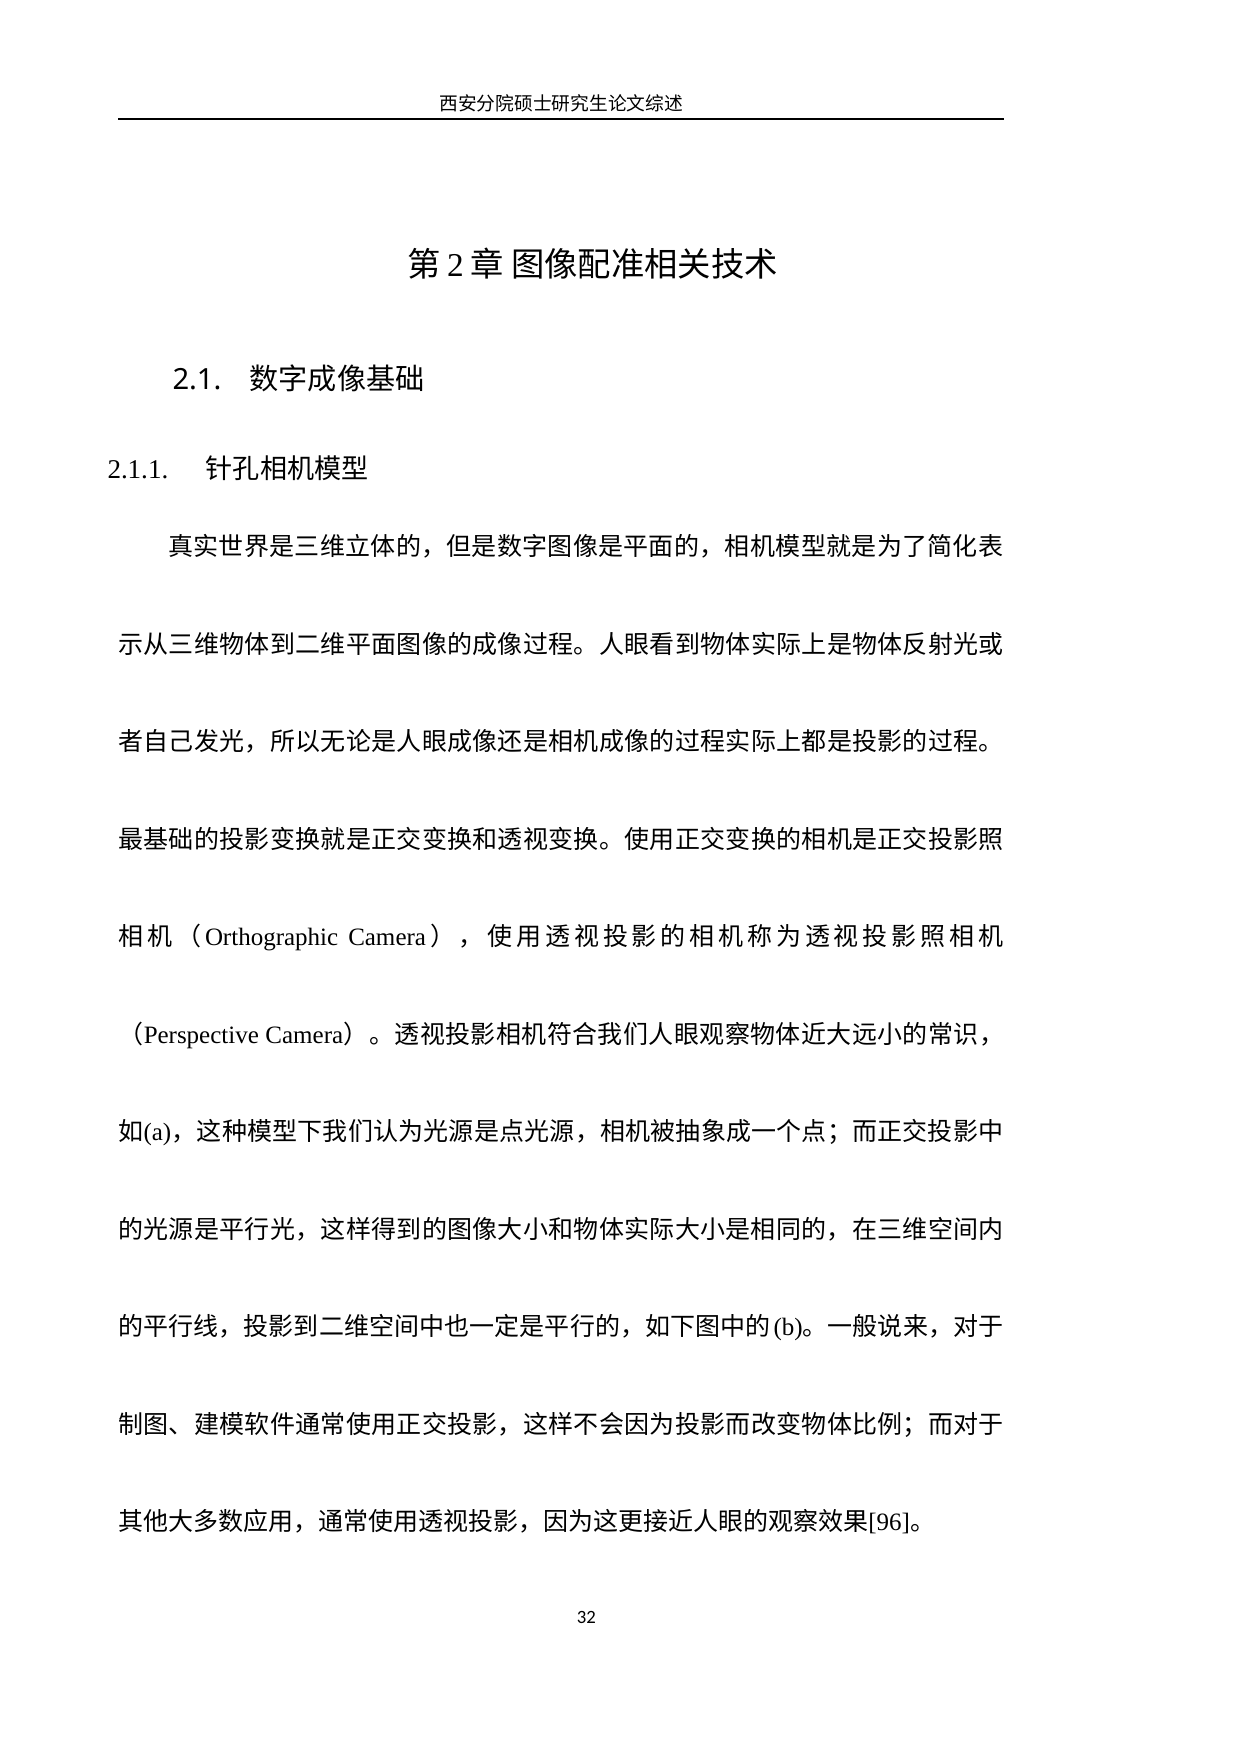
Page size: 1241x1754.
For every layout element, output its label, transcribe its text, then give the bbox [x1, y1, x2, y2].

list 针孔相机模型 [118, 435, 1004, 500]
subtitle 数字成像基础 [172, 345, 1004, 410]
subtitle 第2章 图像配准相关技术 [118, 230, 1004, 295]
text 真实世界是三维立体的，但是数字图像是平面的，相机模型就是为了简化表示从三维物体到二维平面图像的成像过程。人眼看到物体实际上是物体反射光或者自己发光，所以无论是人眼成像还是相机成像的过程实际上都是投影的过程。最基础的投影变换就是正交变换和透视变换。使用正交变换的相机是正交投影照相机（Orthographic Camera），使用透视投影的相机称为透视投影照相机（Perspective Camera）。透视投影相机符合我们人眼观察物体近大远小的常识，如(a)，这种模型下我们认为光源是点光源，相机被抽象成一个点；而正交投影中的光源是平行光，这样得到的图像大小和物体实际大小是相同的，在三维空间内的平行线，投影到二维空间中也一定是平行的，如下图中的(b)。一般说来，对于制图、建模软件通常使用正交投影，这样不会因为投影而改变物体比例；而对于其他大多数应用，通常使用透视投影，因为这更接近人眼的观察效果[96]。 [118, 512, 1004, 1552]
